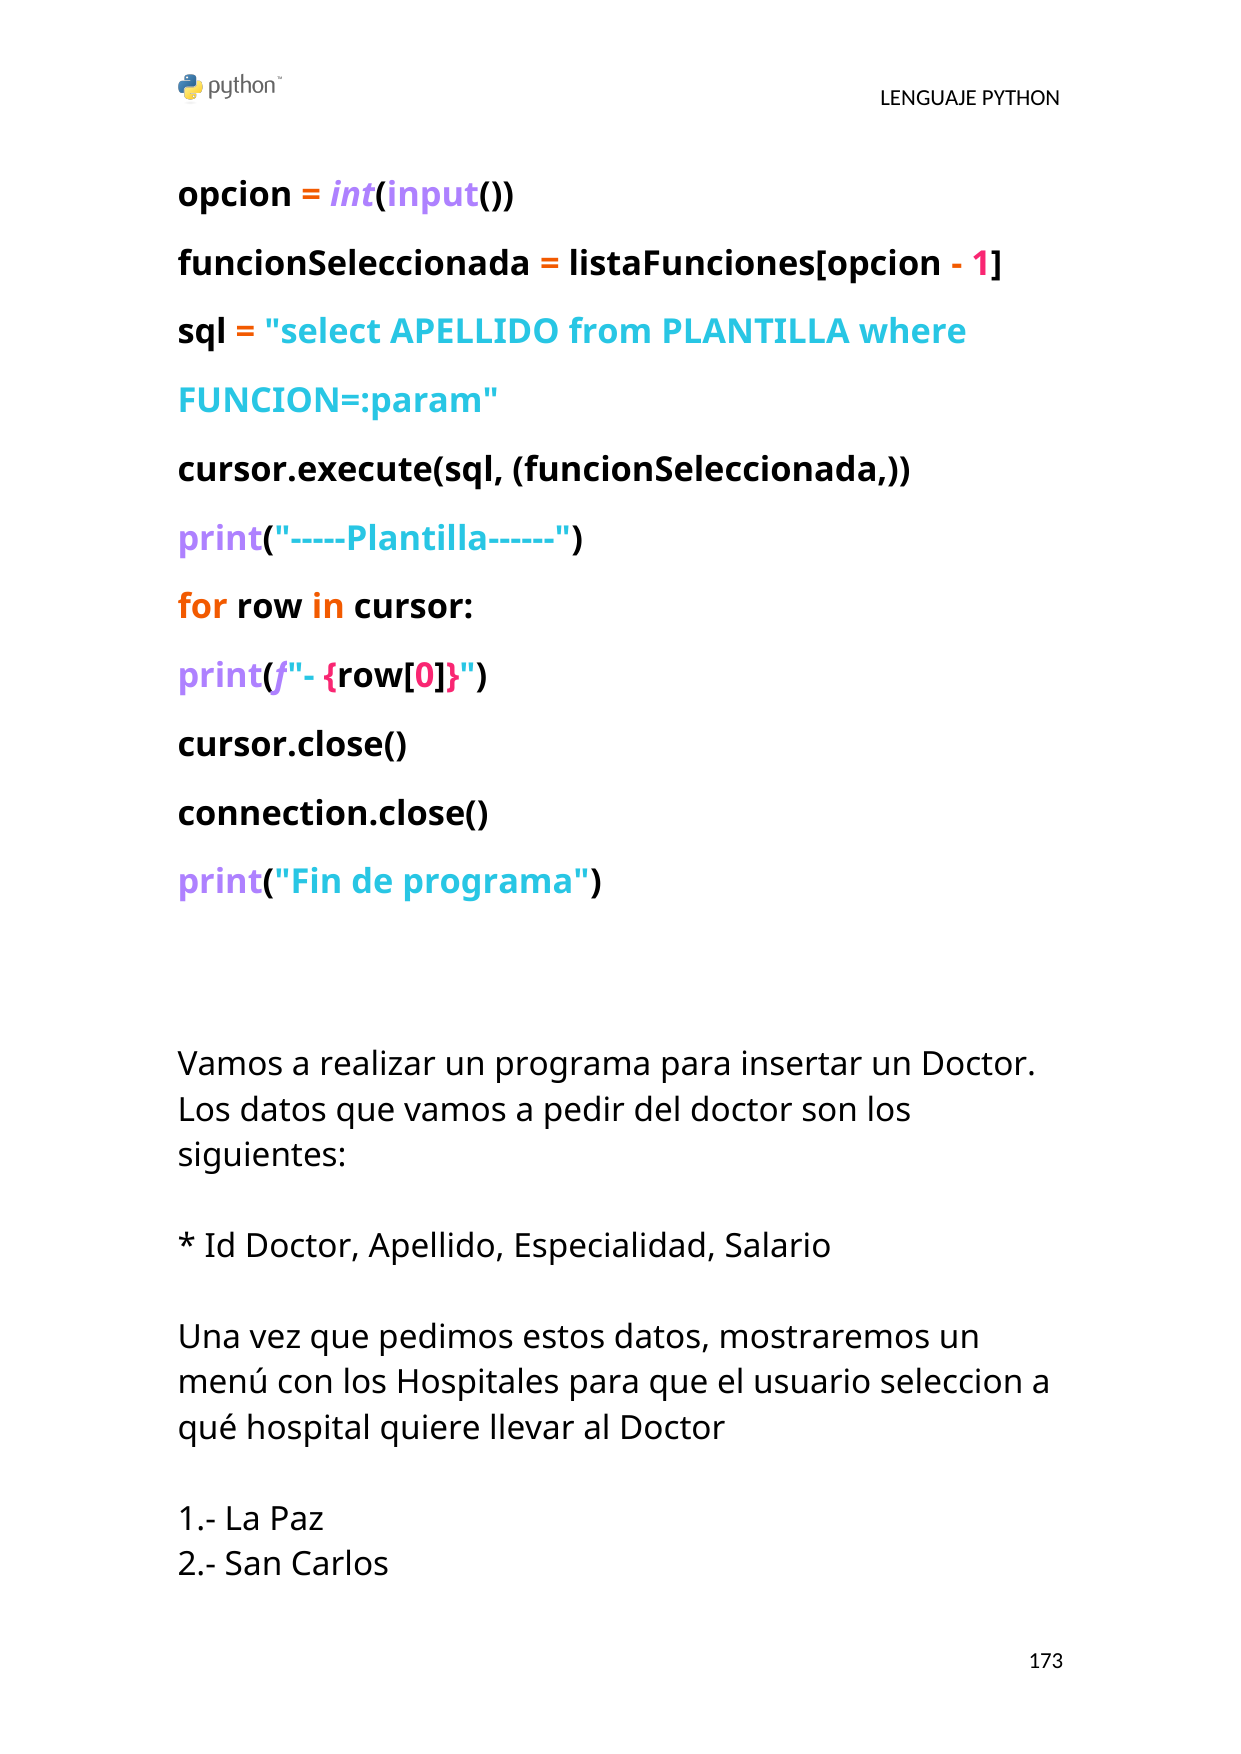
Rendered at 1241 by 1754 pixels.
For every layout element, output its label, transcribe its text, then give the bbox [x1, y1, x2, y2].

picture [177, 73, 283, 105]
text sql = "select APELLIDO from PLANTILLA where FUNCION=:param" [177, 285, 1063, 423]
text cursor.close() [177, 698, 1063, 766]
text Vamos a realizar un programa para insertar un Doctor. [177, 1040, 1063, 1086]
text Los datos que vamos a pedir del doctor son los siguientes: [177, 1086, 1063, 1176]
text cursor.execute(sql, (funcionSeleccionada,)) [177, 423, 1063, 491]
text * Id Doctor, Apellido, Especialidad, Salario [177, 1222, 1063, 1267]
text opcion = int(input()) [177, 148, 1063, 216]
text 2.- San Carlos [177, 1540, 1063, 1585]
text print("-----Plantilla------") [177, 491, 1063, 560]
text 1.- La Paz [177, 1494, 1063, 1540]
text for row in cursor: [177, 560, 1063, 629]
text connection.close() [177, 766, 1063, 835]
text Una vez que pedimos estos datos, mostraremos un menú con los Hospitales para que el usuario seleccion a qué hospital quiere llevar al Doctor [177, 1313, 1063, 1449]
text funcionSeleccionada = listaFunciones[opcion - 1] [177, 216, 1063, 285]
text print(f"- {row[0]}") [177, 629, 1063, 698]
text print("Fin de programa") [177, 835, 1063, 904]
